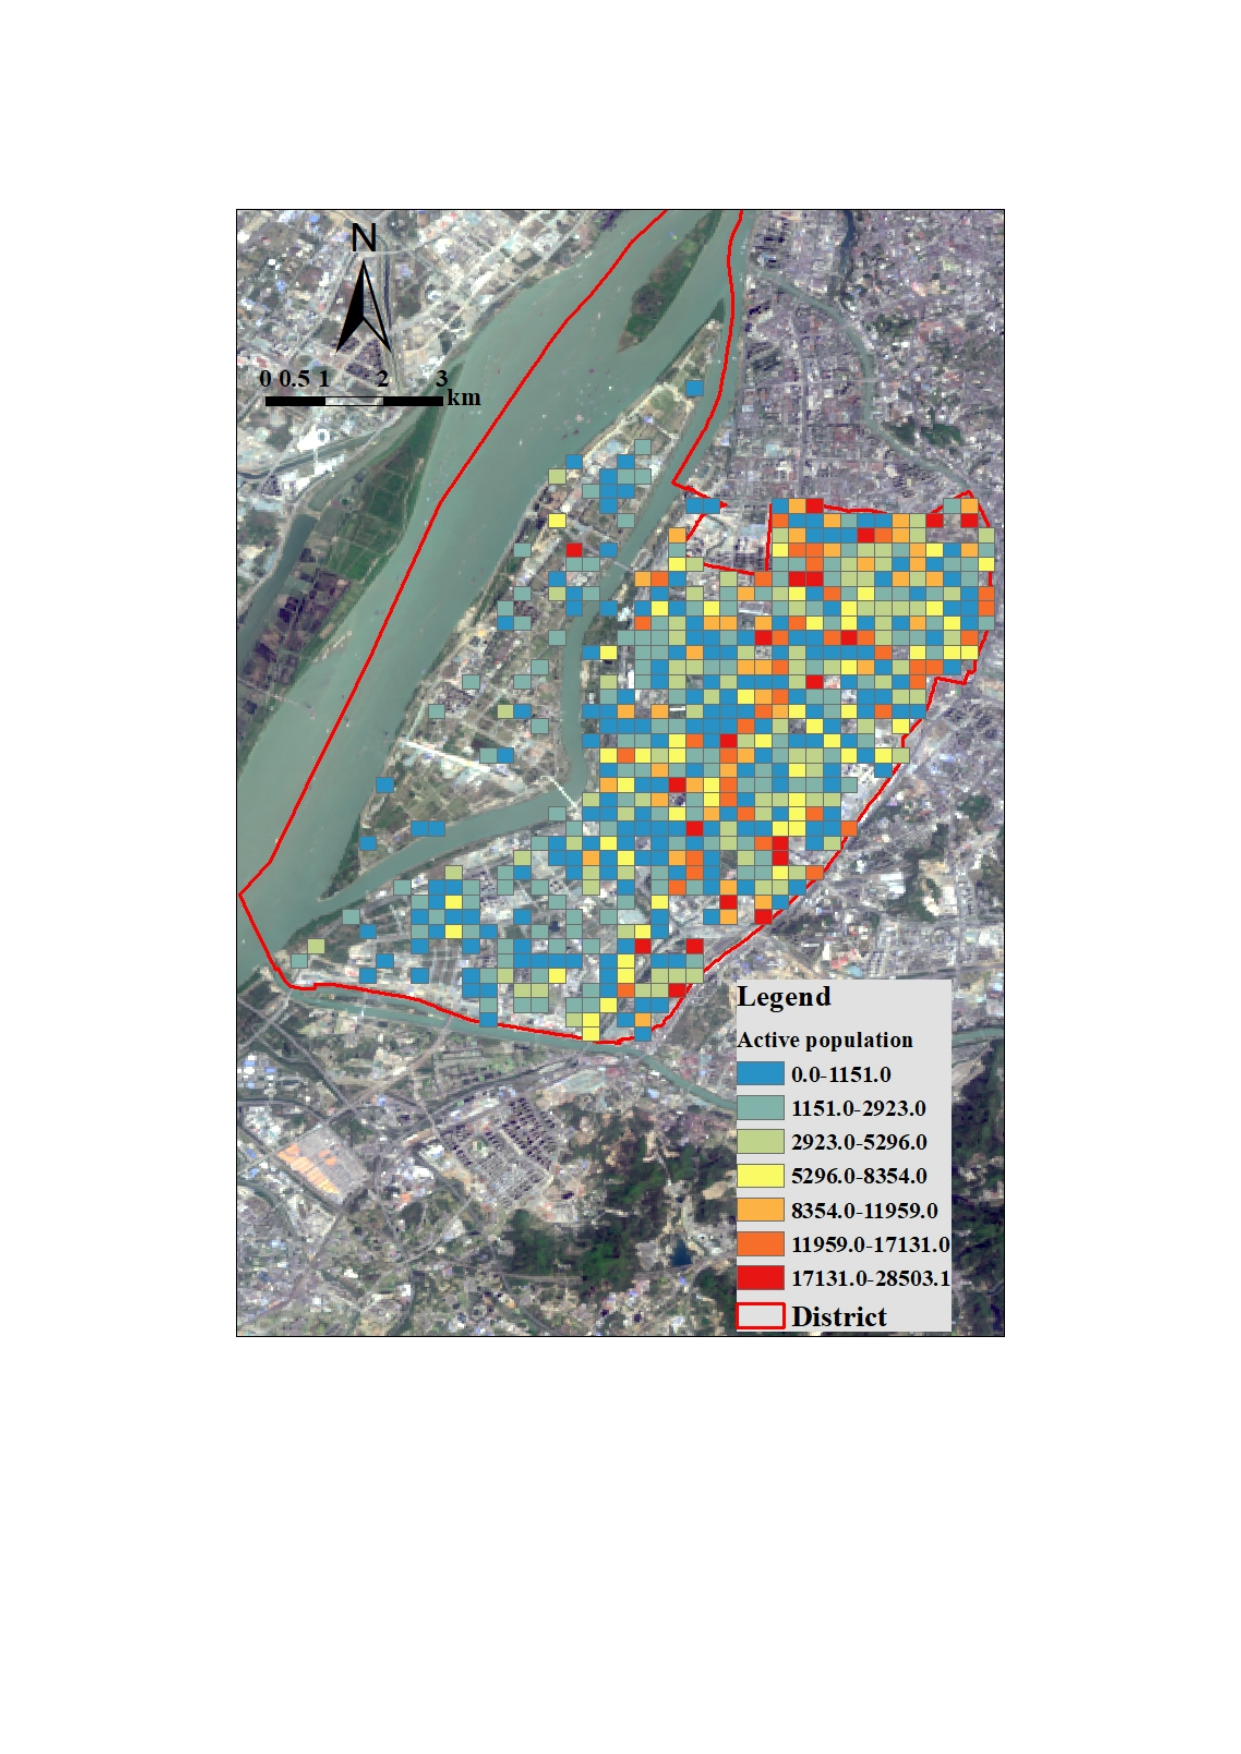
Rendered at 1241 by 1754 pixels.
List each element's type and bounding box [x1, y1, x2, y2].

picture [187, 162, 1053, 1384]
